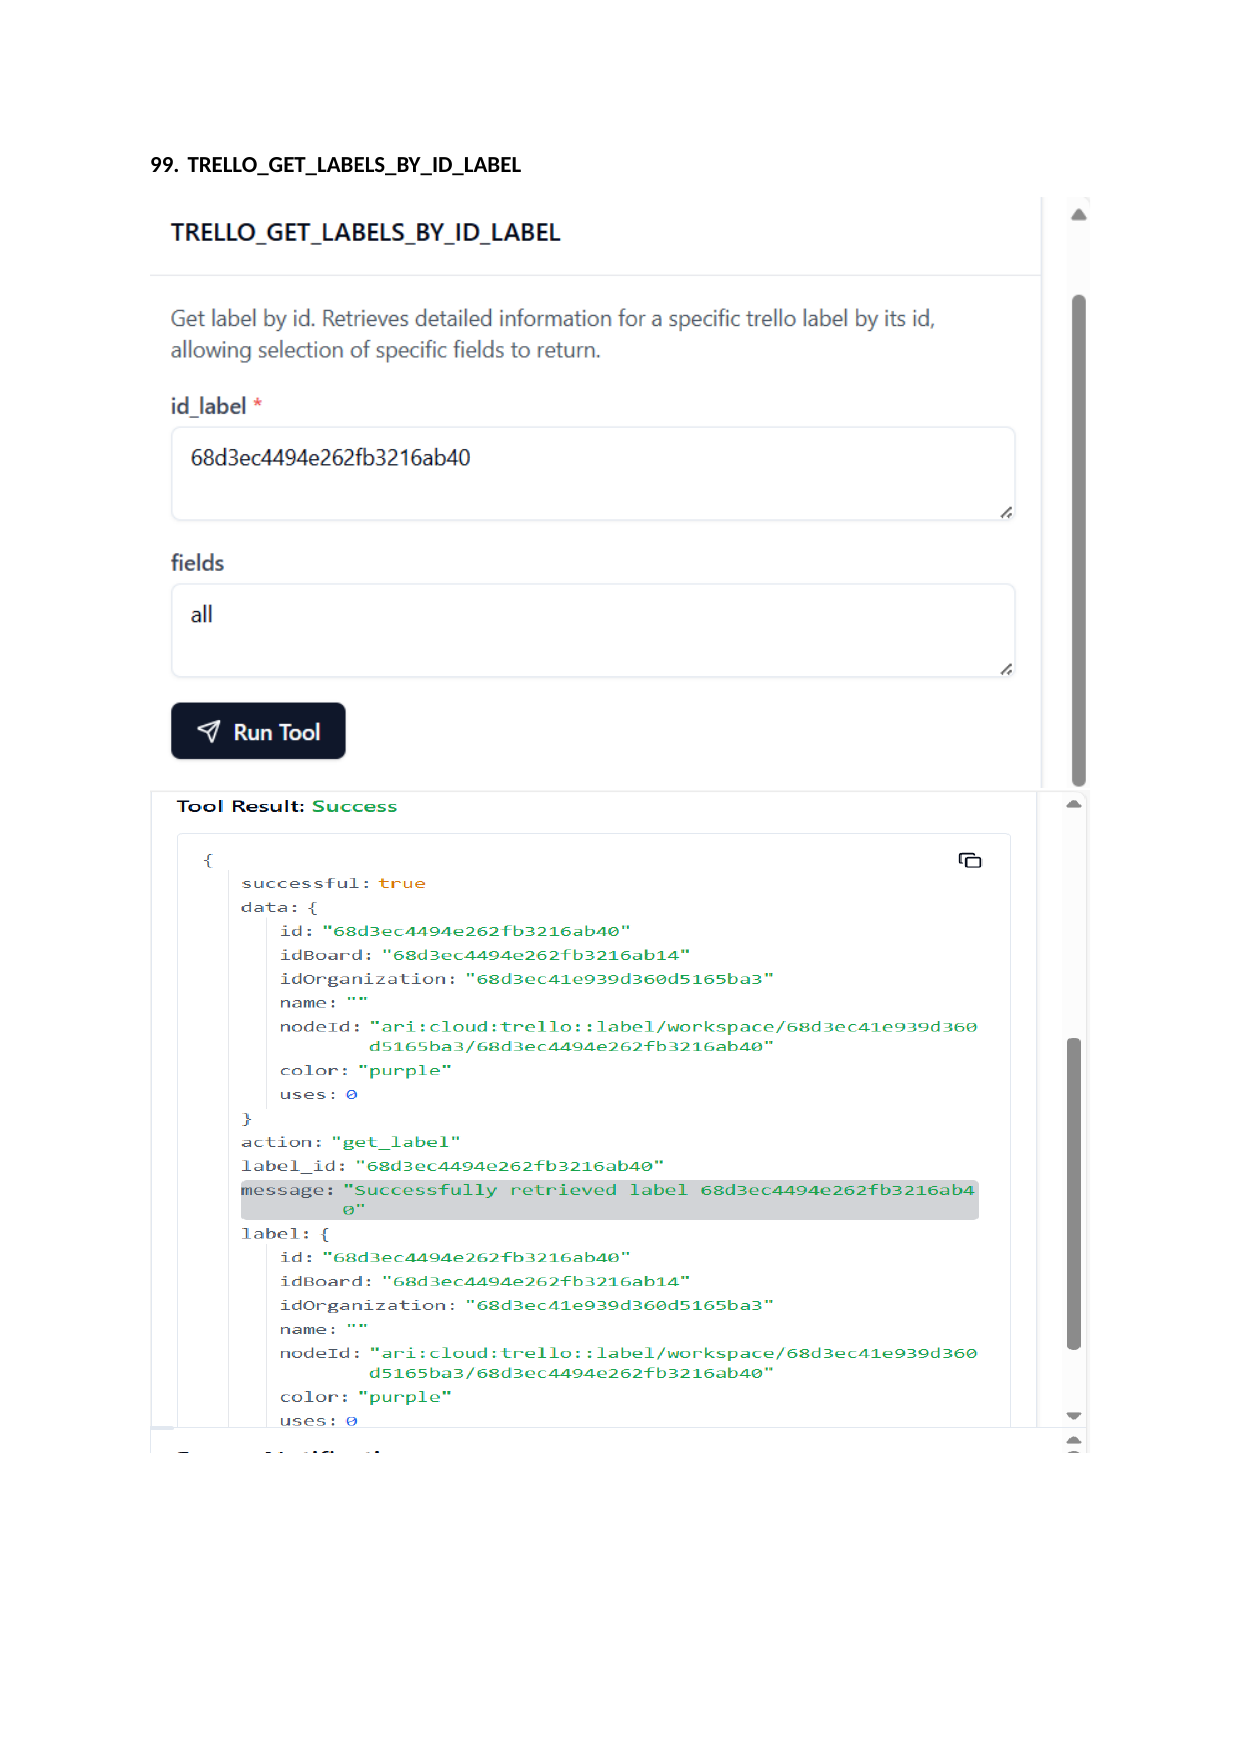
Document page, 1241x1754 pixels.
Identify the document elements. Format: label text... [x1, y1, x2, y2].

picture [150, 790, 1091, 1453]
picture [150, 197, 1091, 788]
text 99. TRELLO_GET_LABELS_BY_ID_LABEL [150, 150, 1090, 178]
